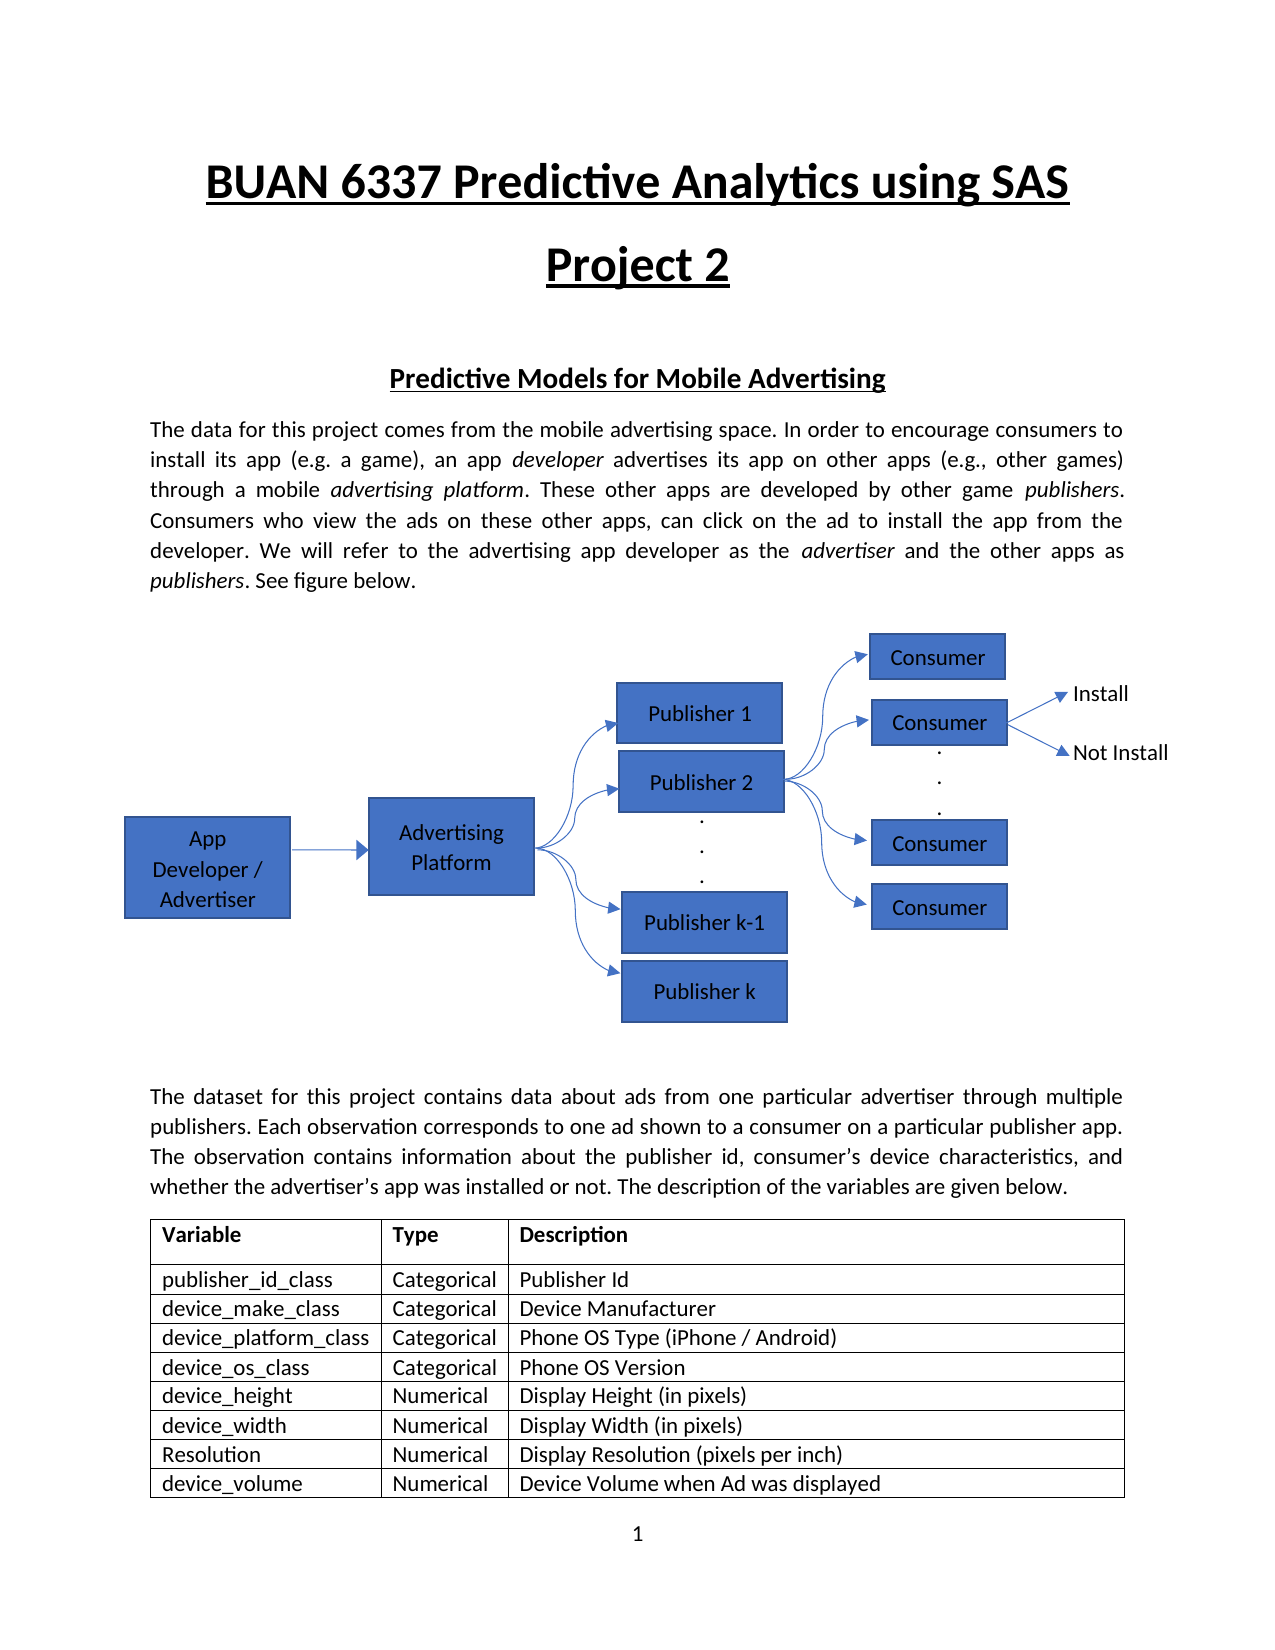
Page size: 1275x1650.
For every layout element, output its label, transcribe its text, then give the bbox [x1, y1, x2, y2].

table_cell device_os_class [151, 1353, 381, 1381]
table_cell device_width [151, 1411, 381, 1439]
table_cell Phone OS Version [509, 1353, 1124, 1381]
text Predictive Models for Mobile Advertising [150, 360, 1125, 396]
table_cell Resolution [151, 1440, 381, 1468]
table_cell Display Height (in pixels) [509, 1382, 1124, 1410]
table_cell Display Width (in pixels) [509, 1411, 1124, 1439]
table_cell Categorical [382, 1265, 508, 1293]
table_cell Device Manufacturer [509, 1295, 1124, 1322]
text The data for this project comes from the mobile advertising space. In order to encourage consumers to install its app (e.g. a game), an app developer advertises its app on other apps (e.g., other games) through a mobile advertising platform. These other apps are developed by other game publishers. Consumers who view the ads on these other apps, can click on the ad to install the app from the developer. We will refer to the advertising app developer as the advertiser and the other apps as publishers. See figure below. [150, 415, 1125, 594]
table_cell device_height [151, 1382, 381, 1410]
table_cell Categorical [382, 1353, 508, 1381]
table_cell Publisher Id [509, 1265, 1124, 1293]
table_cell Numerical [382, 1382, 508, 1410]
text The dataset for this project contains data about ads from one particular advertiser through multiple publishers. Each observation corresponds to one ad shown to a consumer on a particular publisher app. The observation contains information about the publisher id, consumer’s device characteristics, and whether the advertiser’s app was installed or not. The description of the variables are given below. [150, 1082, 1125, 1201]
table_cell Numerical [382, 1411, 508, 1439]
table_cell publisher_id_class [151, 1265, 381, 1293]
text BUAN 6337 Predictive Analytics using SAS [150, 150, 1125, 211]
table_cell device_make_class [151, 1295, 381, 1322]
table_header Type [382, 1220, 508, 1264]
table_cell Device Volume when Ad was displayed [509, 1469, 1124, 1497]
table_cell Categorical [382, 1295, 508, 1322]
text Project 2 [150, 232, 1125, 293]
table_cell Phone OS Type (iPhone / Android) [509, 1324, 1124, 1352]
table_cell Categorical [382, 1324, 508, 1352]
table_cell Display Resolution (pixels per inch) [509, 1440, 1124, 1468]
table_cell Numerical [382, 1469, 508, 1497]
table_header Description [509, 1220, 1124, 1264]
table_header Variable [151, 1220, 381, 1264]
table_cell Numerical [382, 1440, 508, 1468]
table_cell device_volume [151, 1469, 381, 1497]
table_cell device_platform_class [151, 1324, 381, 1352]
